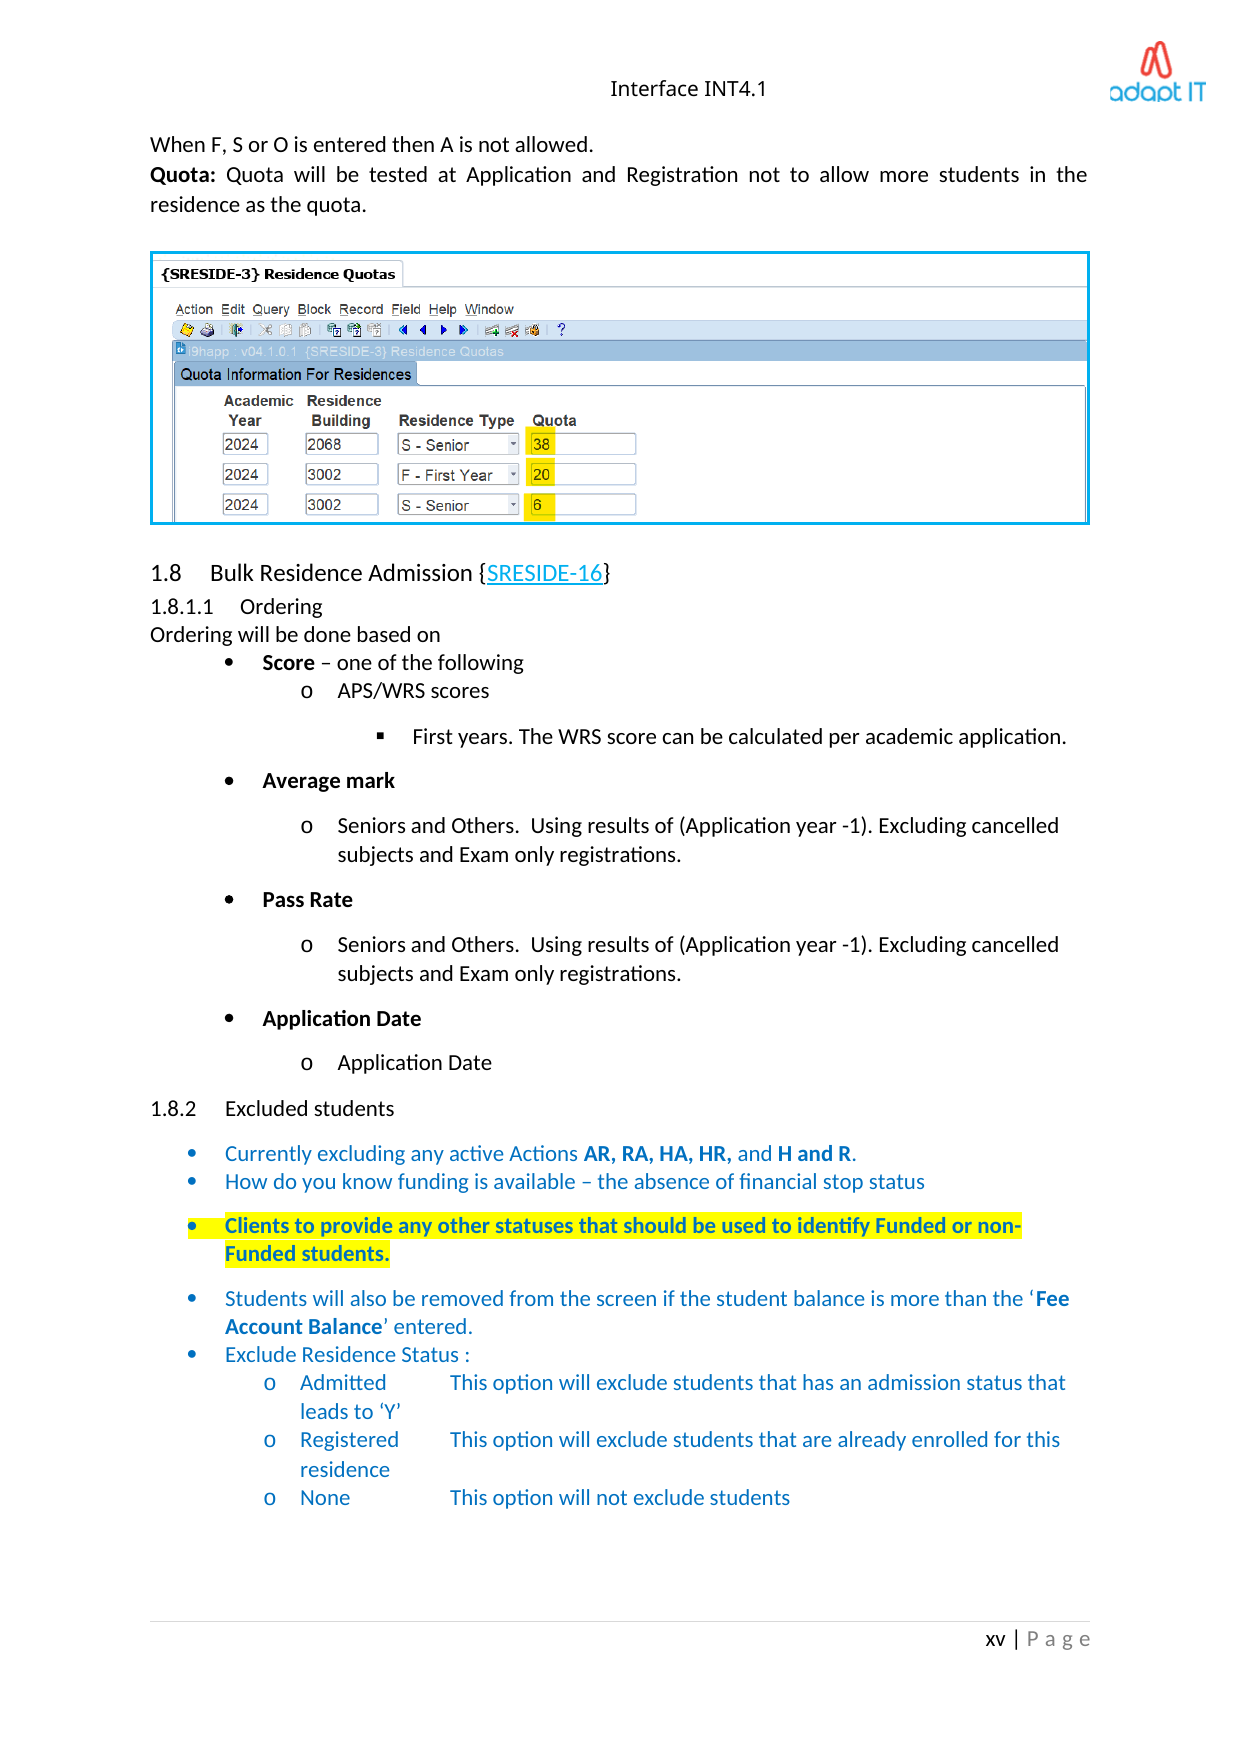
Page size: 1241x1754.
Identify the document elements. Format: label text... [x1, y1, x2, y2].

list First years. The WRS score can be calculated per academic application. [375, 722, 1090, 750]
list Currently excluding any active Actions AR, RA, HA, HR, and H and R. [188, 1139, 1090, 1167]
text Ordering will be done based on [150, 620, 1090, 648]
list Seniors and Others. Using results of (Application year -1). Excluding cancelled subjects and Exam only registrations. [300, 930, 1090, 987]
list Exclude Residence Status : [188, 1340, 1090, 1368]
list Admitted This option will exclude students that has an admission status that leads to ‘Y’ [263, 1368, 1090, 1426]
list Application Date [225, 1004, 1090, 1032]
subtitle Ordering [150, 592, 1090, 620]
list APS/WRS scores [300, 676, 1090, 705]
text When F, S or O is entered then A is not allowed. [150, 130, 1090, 158]
text Quota: Quota will be tested at Application and Registration not to allow more students in the residence as the quota. [150, 160, 1090, 219]
picture [154, 255, 1086, 521]
picture [1108, 41, 1205, 101]
list Clients to provide any other statuses that should be used to identify Funded or non-Funded students. [188, 1212, 1090, 1268]
list Pass Rate [225, 885, 1090, 913]
list Excluded students [150, 1094, 1090, 1122]
list Application Date [300, 1048, 1090, 1077]
subtitle Bulk Residence Admission {SRESIDE-16} [150, 557, 1090, 588]
list How do you know funding is available – the absence of financial stop status [188, 1167, 1090, 1195]
list Score – one of the following [225, 648, 1090, 676]
list None This option will not exclude students [263, 1483, 1090, 1512]
list Seniors and Others. Using results of (Application year -1). Excluding cancelled subjects and Exam only registrations. [300, 811, 1090, 868]
list Students will also be removed from the screen if the student balance is more than the ‘Fee Account Balance’ entered. [188, 1284, 1090, 1340]
list Average mark [225, 767, 1090, 794]
list Registered This option will exclude students that are already enrolled for this residence [263, 1426, 1090, 1483]
